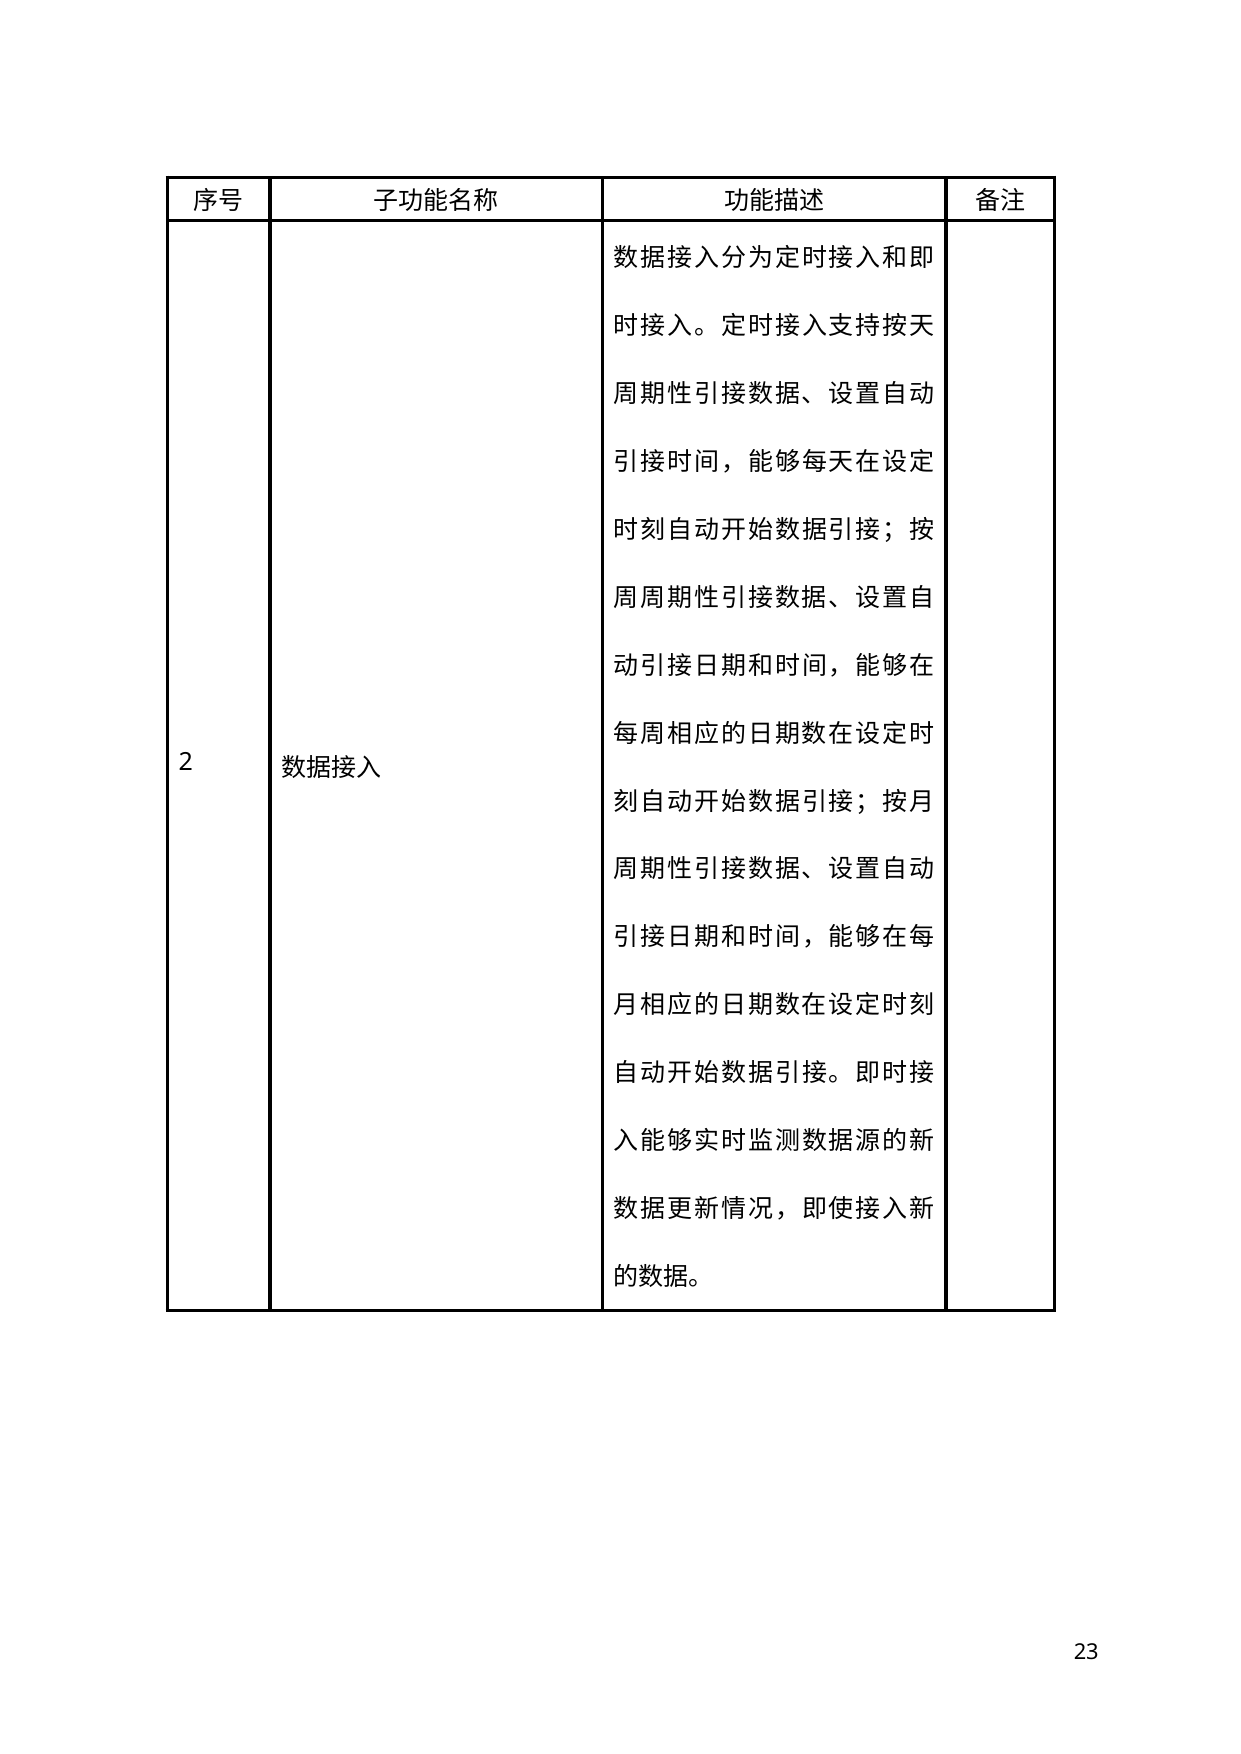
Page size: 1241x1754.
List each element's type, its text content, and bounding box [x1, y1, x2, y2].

table_header 子功能名称 [272, 179, 601, 219]
table_header 序号 [169, 179, 268, 219]
table_cell [169, 222, 268, 1308]
table_cell 数据接入 [272, 222, 601, 1308]
table_header 备注 [948, 179, 1053, 219]
table_cell [948, 222, 1053, 1308]
table_cell 数据接入分为定时接入和即时接入。定时接入支持按天周期性引接数据、设置自动引接时间，能够每天在设定时刻自动开始数据引接；按周周期性引接数据、设置自动引接日期和时间，能够在每周相应的日期数在设定时刻自动开始数据引接；按月周期性引接数据、设置自动引接日期和时间，能够在每月相应的日期数在设定时刻自动开始数据引接。即时接入能够实时监测数据源的新数据更新情况，即使接入新的数据。 [604, 222, 944, 1308]
table_header 功能描述 [604, 179, 944, 219]
